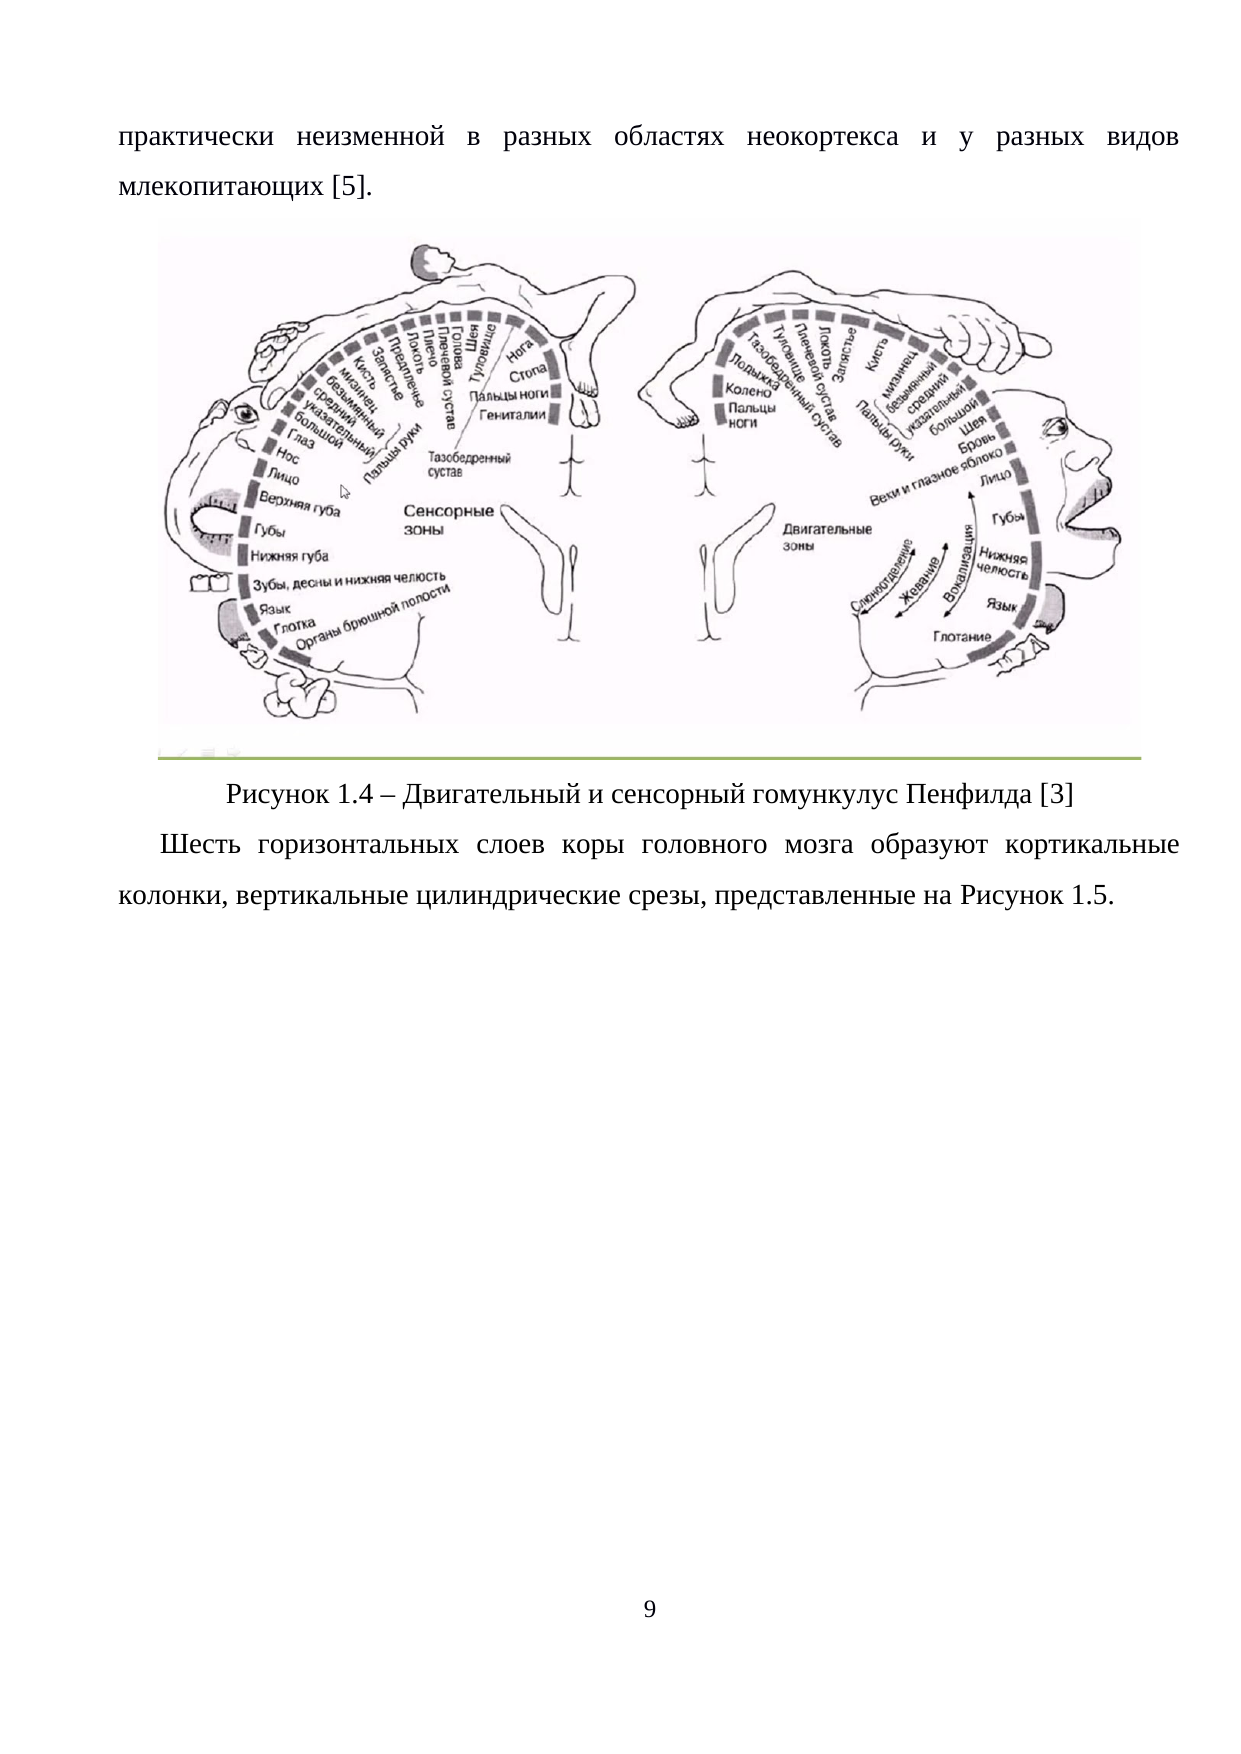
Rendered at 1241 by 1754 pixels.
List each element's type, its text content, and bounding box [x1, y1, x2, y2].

text Шесть горизонтальных слоев коры головного мозга образуют кортикальные колонки, вертикальные цилиндрические срезы, представленные на . [118, 827, 1181, 910]
text Рисунок 1.4 – Двигательный и сенсорный гомункулус Пенфилда [3] [118, 776, 1181, 810]
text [118, 118, 1181, 202]
picture [157, 218, 1142, 760]
